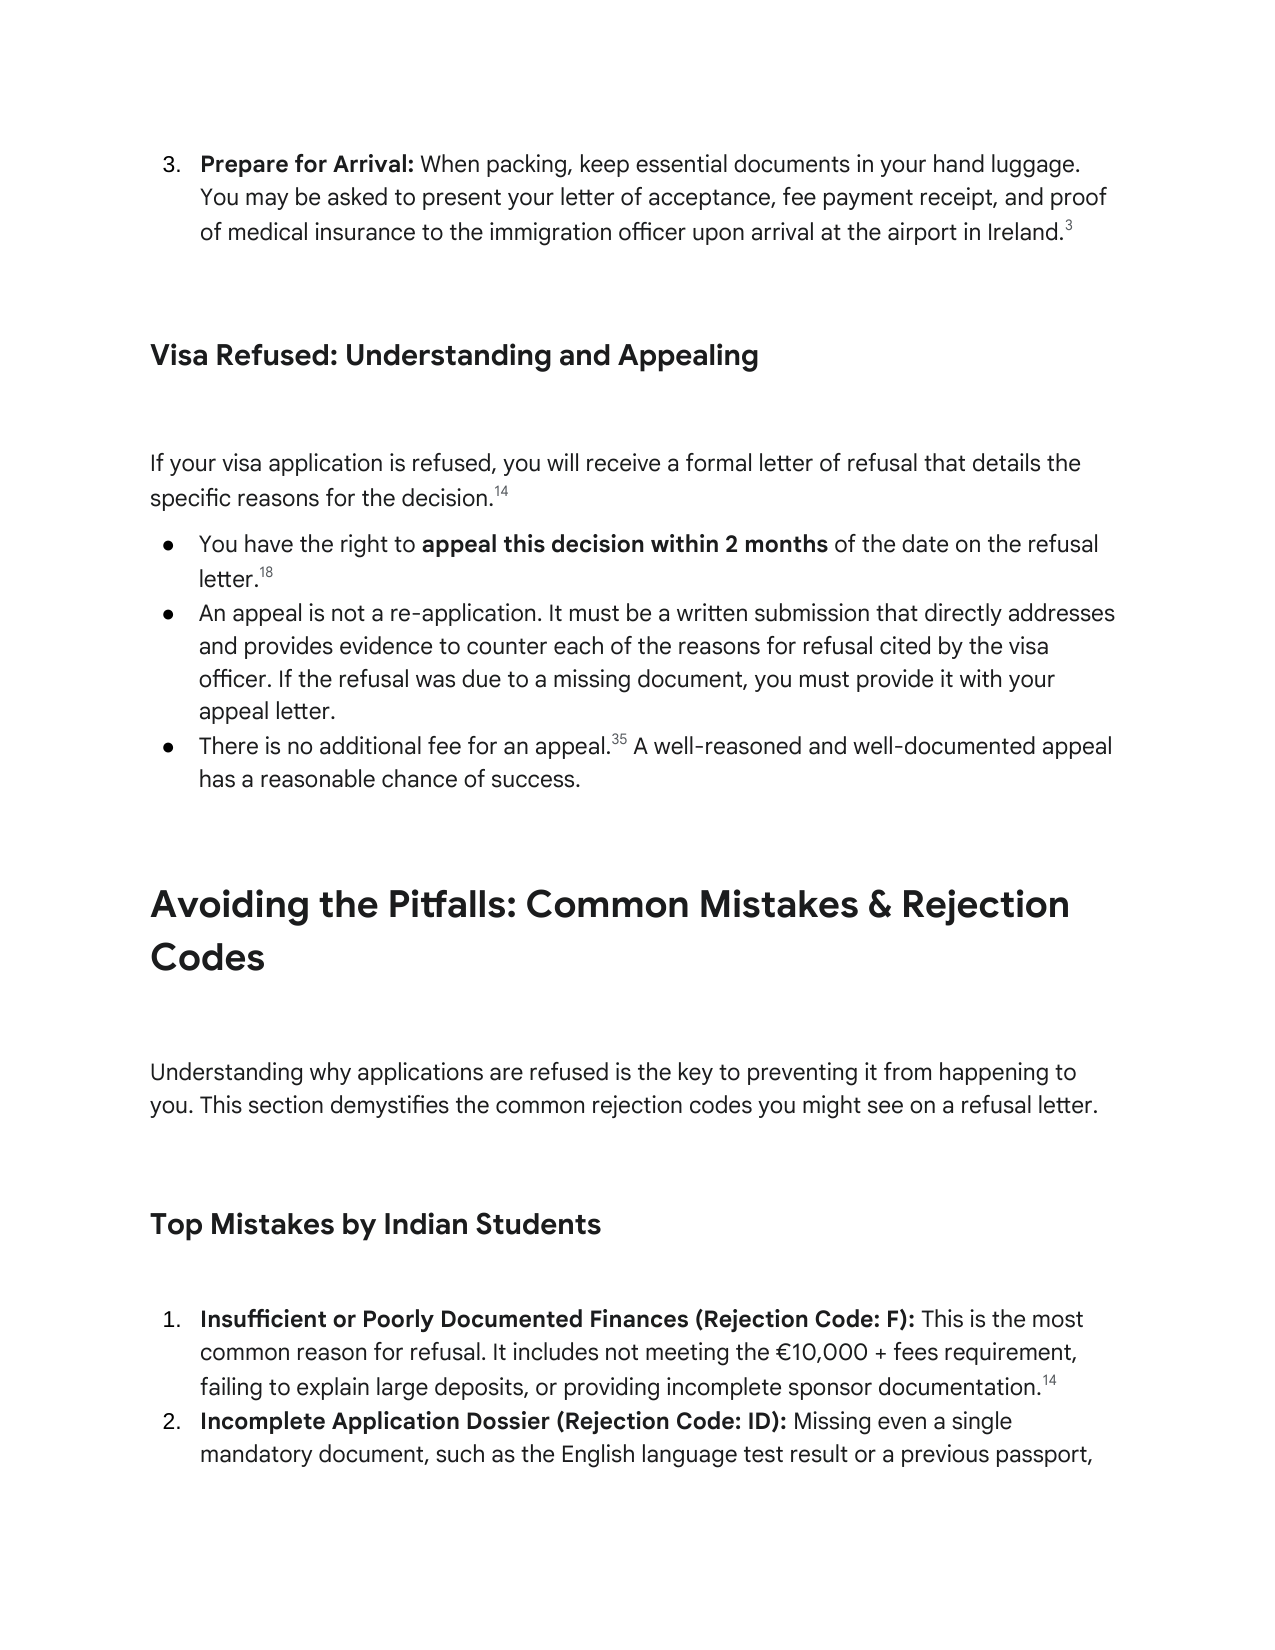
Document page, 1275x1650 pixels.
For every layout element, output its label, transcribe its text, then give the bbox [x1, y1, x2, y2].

text Understanding why applications are refused is the key to preventing it from happening to you. This section demystifies the common rejection codes you might see on a refusal letter. [150, 1058, 1125, 1120]
subtitle Avoiding the Pitfalls: Common Mistakes & Rejection Codes [150, 881, 1125, 981]
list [162, 1407, 1125, 1469]
list There is no additional fee for an appeal.35 A well-reasoned and well-documented appeal has a reasonable chance of success. [161, 730, 1125, 794]
subtitle Top Mistakes by Indian Students [150, 1206, 1125, 1243]
text If your visa application is refused, you will receive a formal letter of refusal that details the specific reasons for the decision.14 [150, 449, 1125, 514]
subtitle Visa Refused: Understanding and Appealing [150, 337, 1125, 374]
list You have the right to appeal this decision within 2 months of the date on the refusal letter.18 [161, 531, 1125, 595]
list Prepare for Arrival: When packing, keep essential documents in your hand luggage. You may be asked to present your letter of acceptance, fee payment receipt, and proof of medical insurance to the immigration officer upon arrival at the airport in Ireland.3 [162, 150, 1125, 247]
list An appeal is not a re-application. It must be a written submission that directly addresses and provides evidence to counter each of the reasons for refusal cited by the visa officer. If the refusal was due to a missing document, you must provide it with your appeal letter. [161, 599, 1125, 726]
list Insufficient or Poorly Documented Finances (Rejection Code: F): This is the most common reason for refusal. It includes not meeting the €10,000 + fees requirement, failing to explain large deposits, or providing incomplete sponsor documentation.14 [162, 1306, 1125, 1403]
